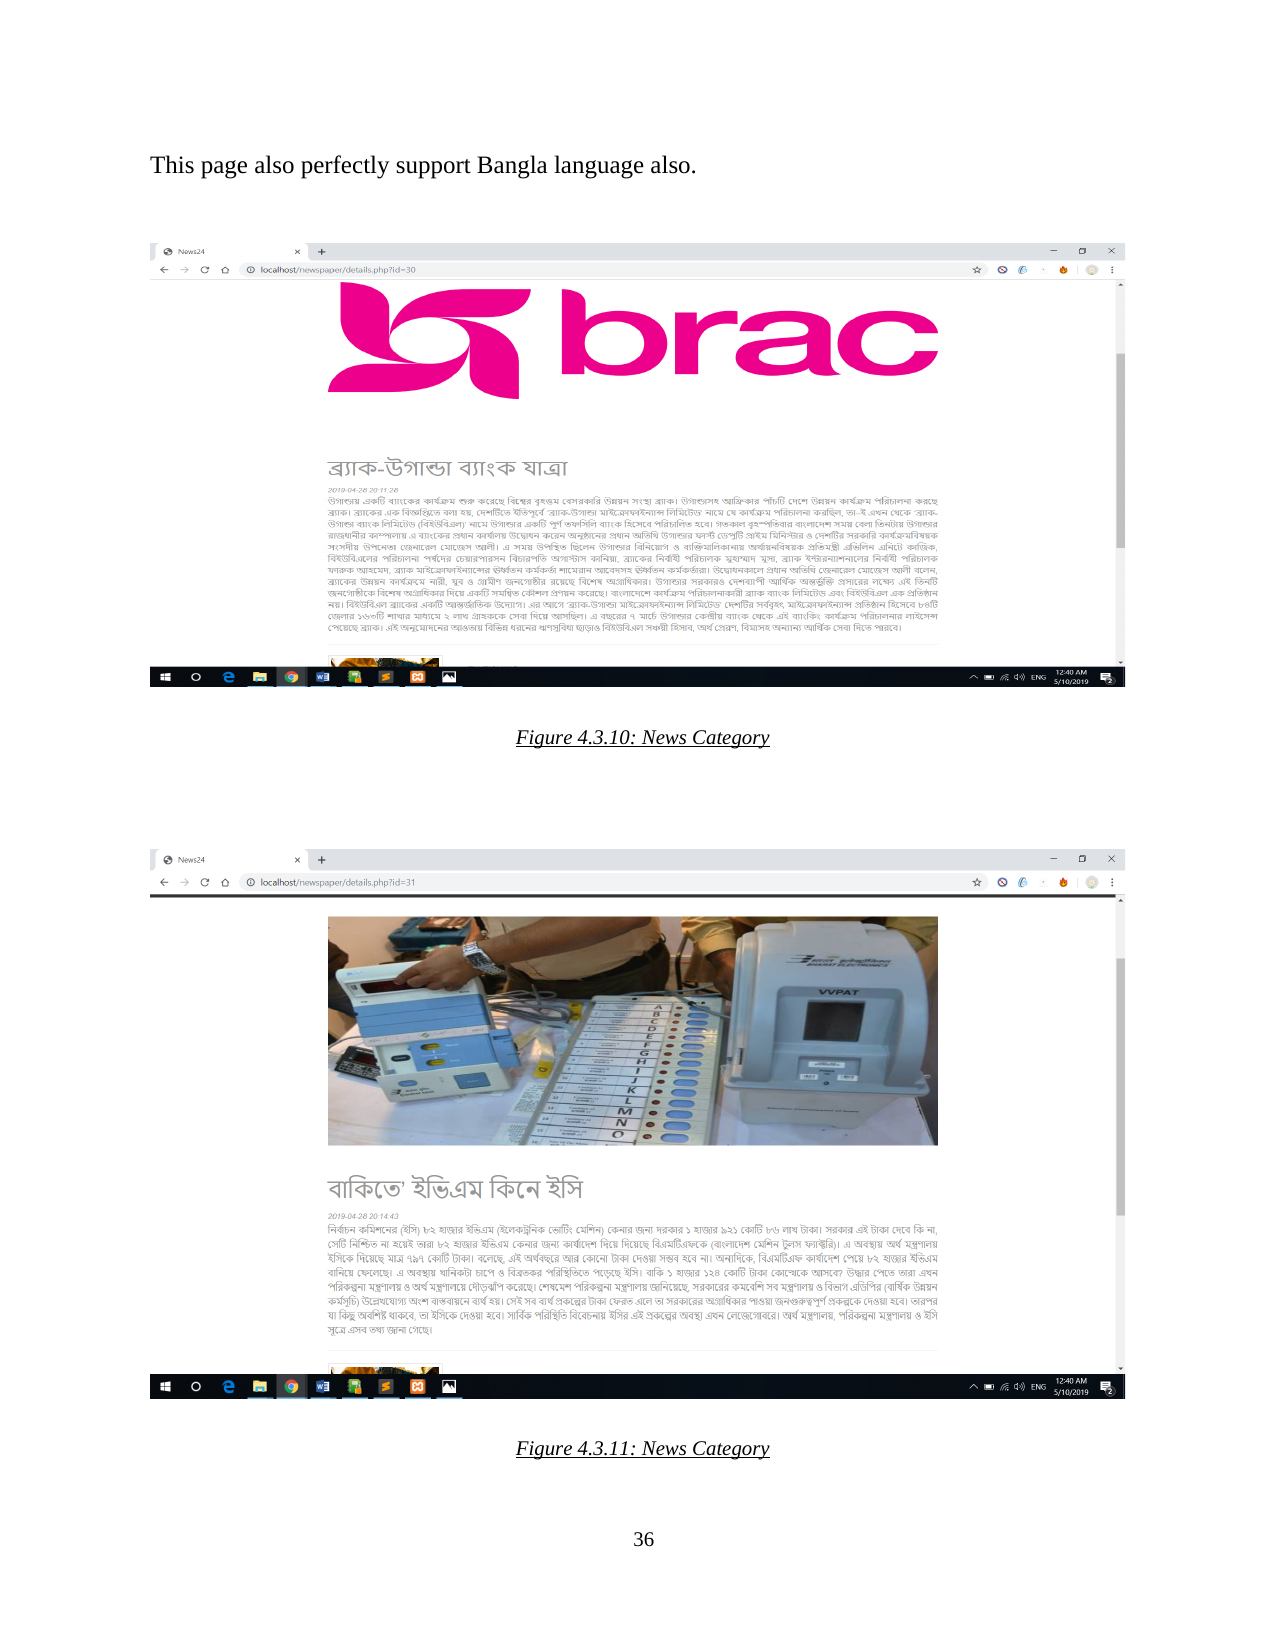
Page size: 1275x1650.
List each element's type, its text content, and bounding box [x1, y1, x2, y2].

text Figure 4.3.11: News Category [351, 1436, 936, 1460]
picture [150, 849, 1125, 1399]
text This page also perfectly support Bangla language also. [150, 150, 1125, 179]
text Figure 4.3.10: News Category [351, 725, 936, 749]
picture [150, 243, 1125, 687]
